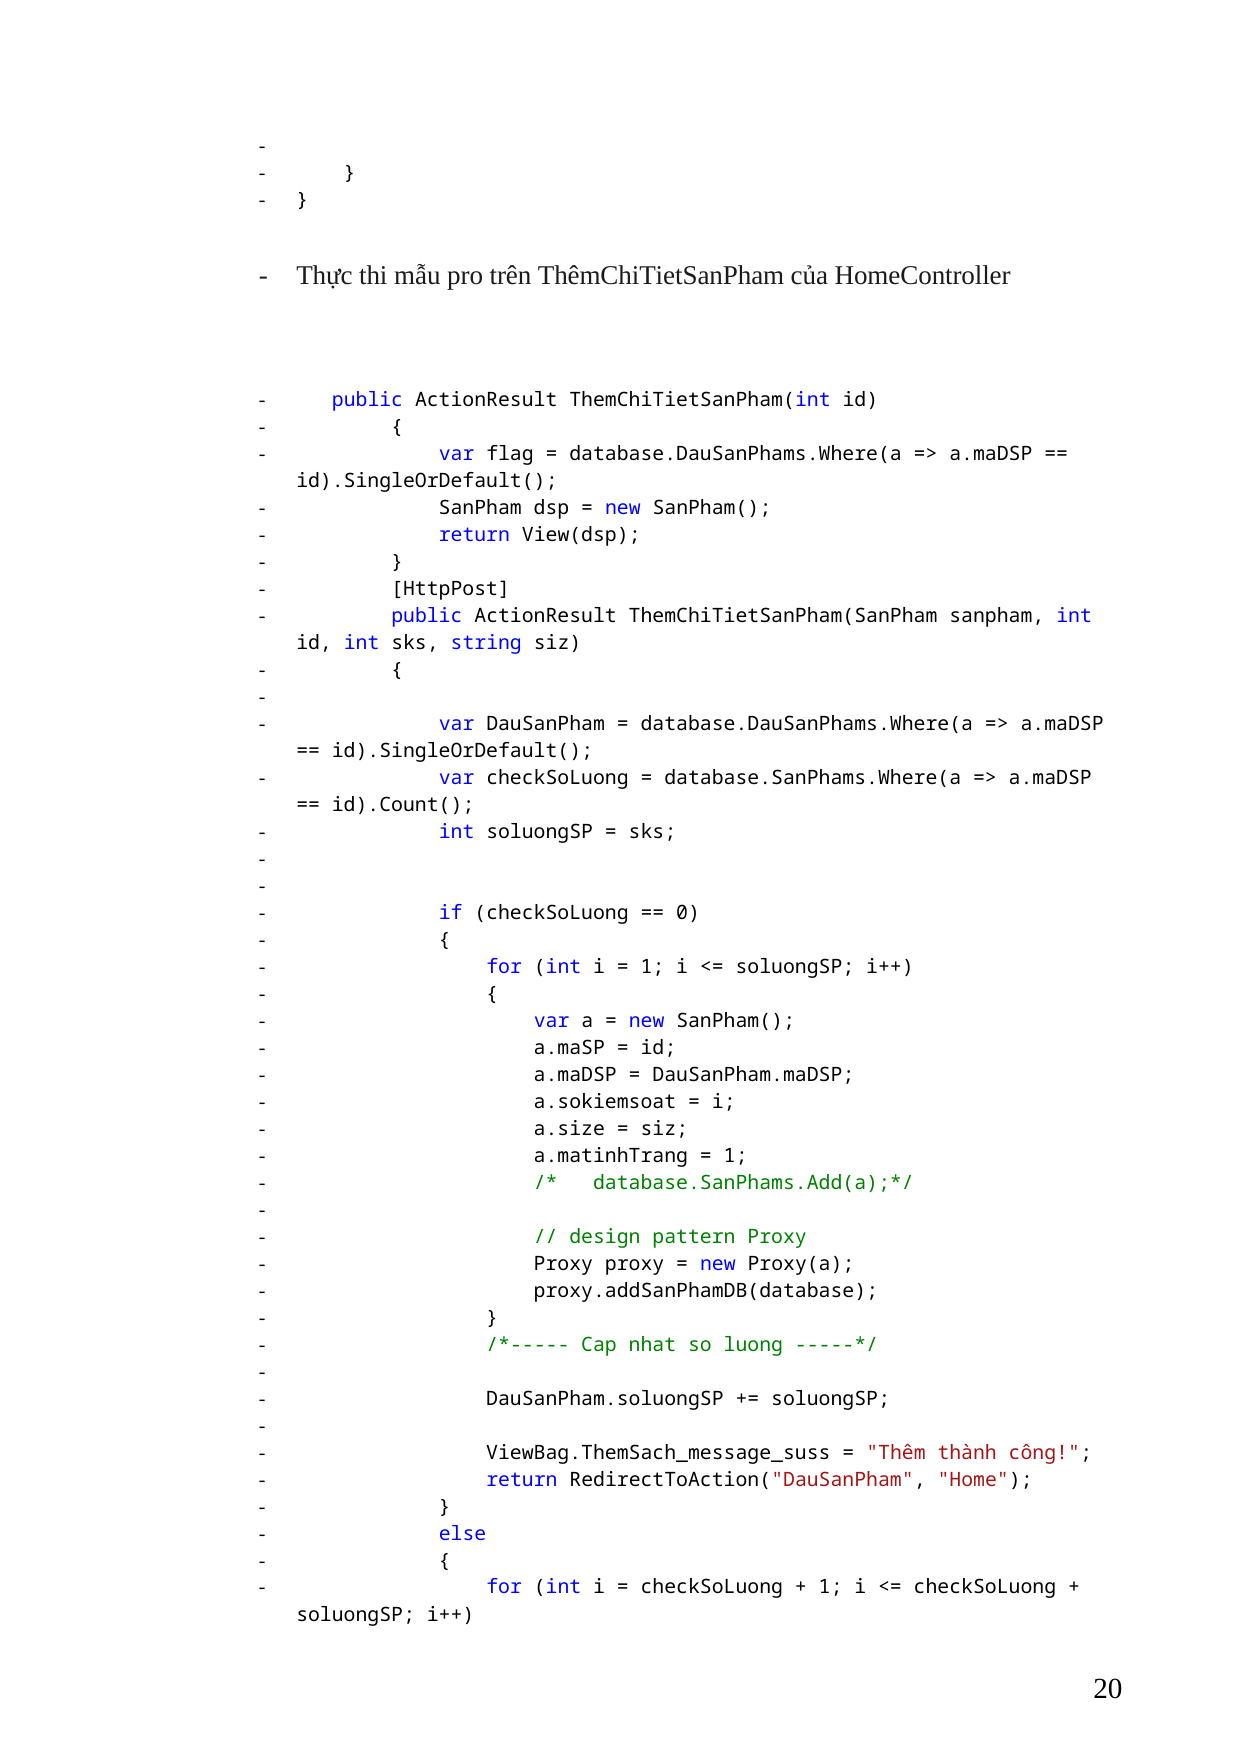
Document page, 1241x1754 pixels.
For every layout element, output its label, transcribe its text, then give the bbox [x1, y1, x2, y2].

list DauSanPham.soluongSP += soluongSP; [258, 1384, 1122, 1411]
list a.maDSP = DauSanPham.maDSP; [258, 1060, 1122, 1087]
list { [258, 925, 1122, 952]
list SanPham dsp = new SanPham(); [258, 494, 1122, 521]
list for (int i = 1; i <= soluongSP; i++) [258, 952, 1122, 979]
list else [258, 1519, 1122, 1546]
list for (int i = checkSoLuong + 1; i <= checkSoLuong + soluongSP; i++) [258, 1573, 1122, 1627]
list } [258, 1303, 1122, 1330]
list proxy.addSanPhamDB(database); [258, 1276, 1122, 1303]
list a.matinhTrang = 1; [258, 1141, 1122, 1168]
list { [258, 979, 1122, 1006]
list return View(dsp); [258, 521, 1122, 548]
list } [258, 185, 1122, 212]
list /*----- Cap nhat so luong -----*/ [258, 1330, 1122, 1357]
list public ActionResult ThemChiTietSanPham(int id) [258, 386, 1122, 413]
list a.sokiemsoat = i; [258, 1087, 1122, 1114]
list var checkSoLuong = database.SanPhams.Where(a => a.maDSP == id).Count(); [258, 763, 1122, 817]
list Thực thi mẫu pro trên ThêmChiTietSanPham của HomeController [258, 259, 1122, 290]
list var flag = database.DauSanPhams.Where(a => a.maDSP == id).SingleOrDefault(); [258, 440, 1122, 494]
list a.size = siz; [258, 1114, 1122, 1141]
list // design pattern Proxy [258, 1222, 1122, 1249]
list { [258, 413, 1122, 440]
list } [258, 158, 1122, 185]
list var a = new SanPham(); [258, 1006, 1122, 1033]
list ViewBag.ThemSach_message_suss = "Thêm thành công!"; [258, 1438, 1122, 1465]
list return RedirectToAction("DauSanPham", "Home"); [258, 1465, 1122, 1492]
list /* database.SanPhams.Add(a);*/ [258, 1168, 1122, 1195]
list { [258, 1546, 1122, 1573]
list a.maSP = id; [258, 1033, 1122, 1060]
list public ActionResult ThemChiTietSanPham(SanPham sanpham, int id, int sks, string siz) [258, 602, 1122, 656]
list var DauSanPham = database.DauSanPhams.Where(a => a.maDSP == id).SingleOrDefault(); [258, 709, 1122, 763]
list if (checkSoLuong == 0) [258, 898, 1122, 925]
list Proxy proxy = new Proxy(a); [258, 1249, 1122, 1276]
list { [258, 656, 1122, 682]
list [HttpPost] [258, 574, 1122, 602]
list int soluongSP = sks; [258, 817, 1122, 844]
list } [258, 548, 1122, 574]
list } [258, 1492, 1122, 1519]
